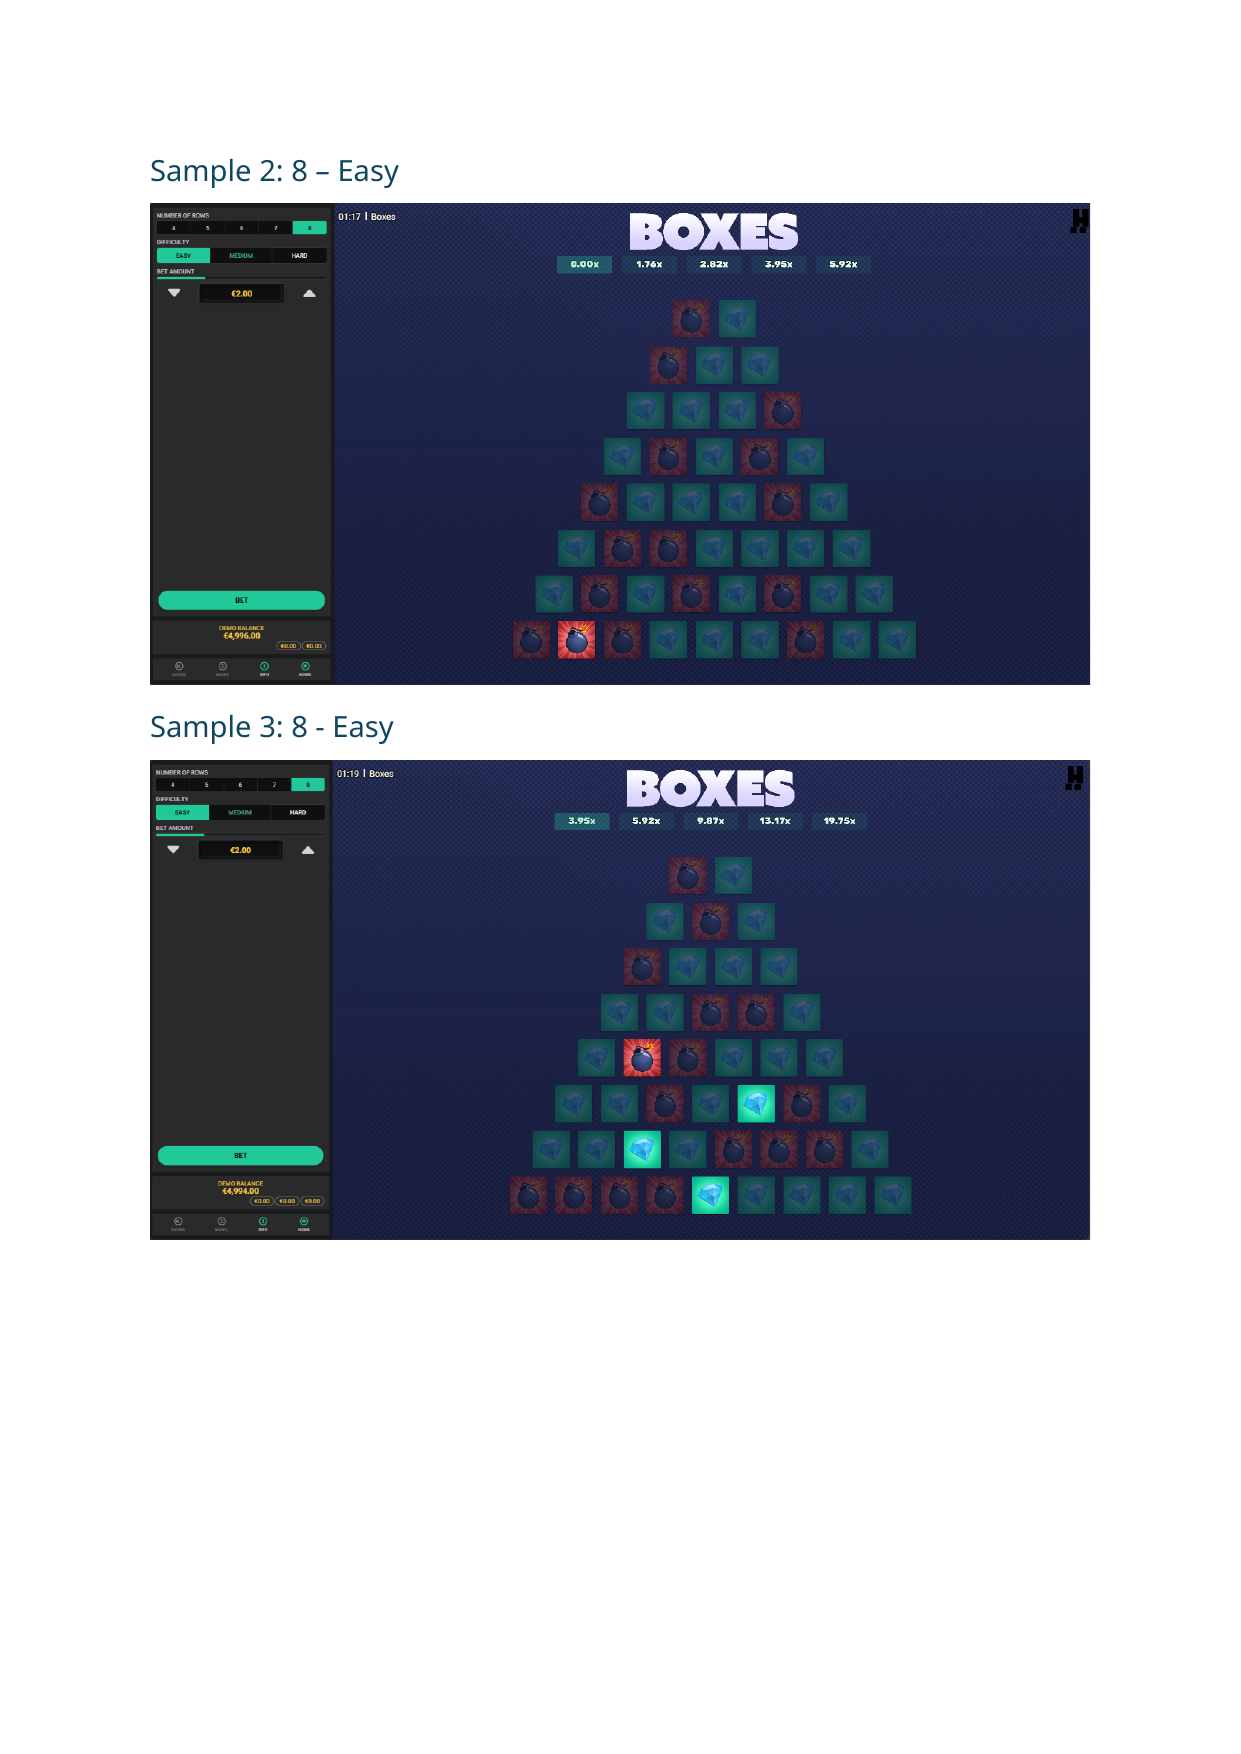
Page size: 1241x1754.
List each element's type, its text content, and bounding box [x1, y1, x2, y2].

subtitle Sample 3: 8 - Easy [150, 707, 1090, 746]
subtitle Sample 2: 8 – Easy [150, 150, 1090, 190]
picture [150, 760, 1091, 1240]
picture [150, 203, 1091, 685]
